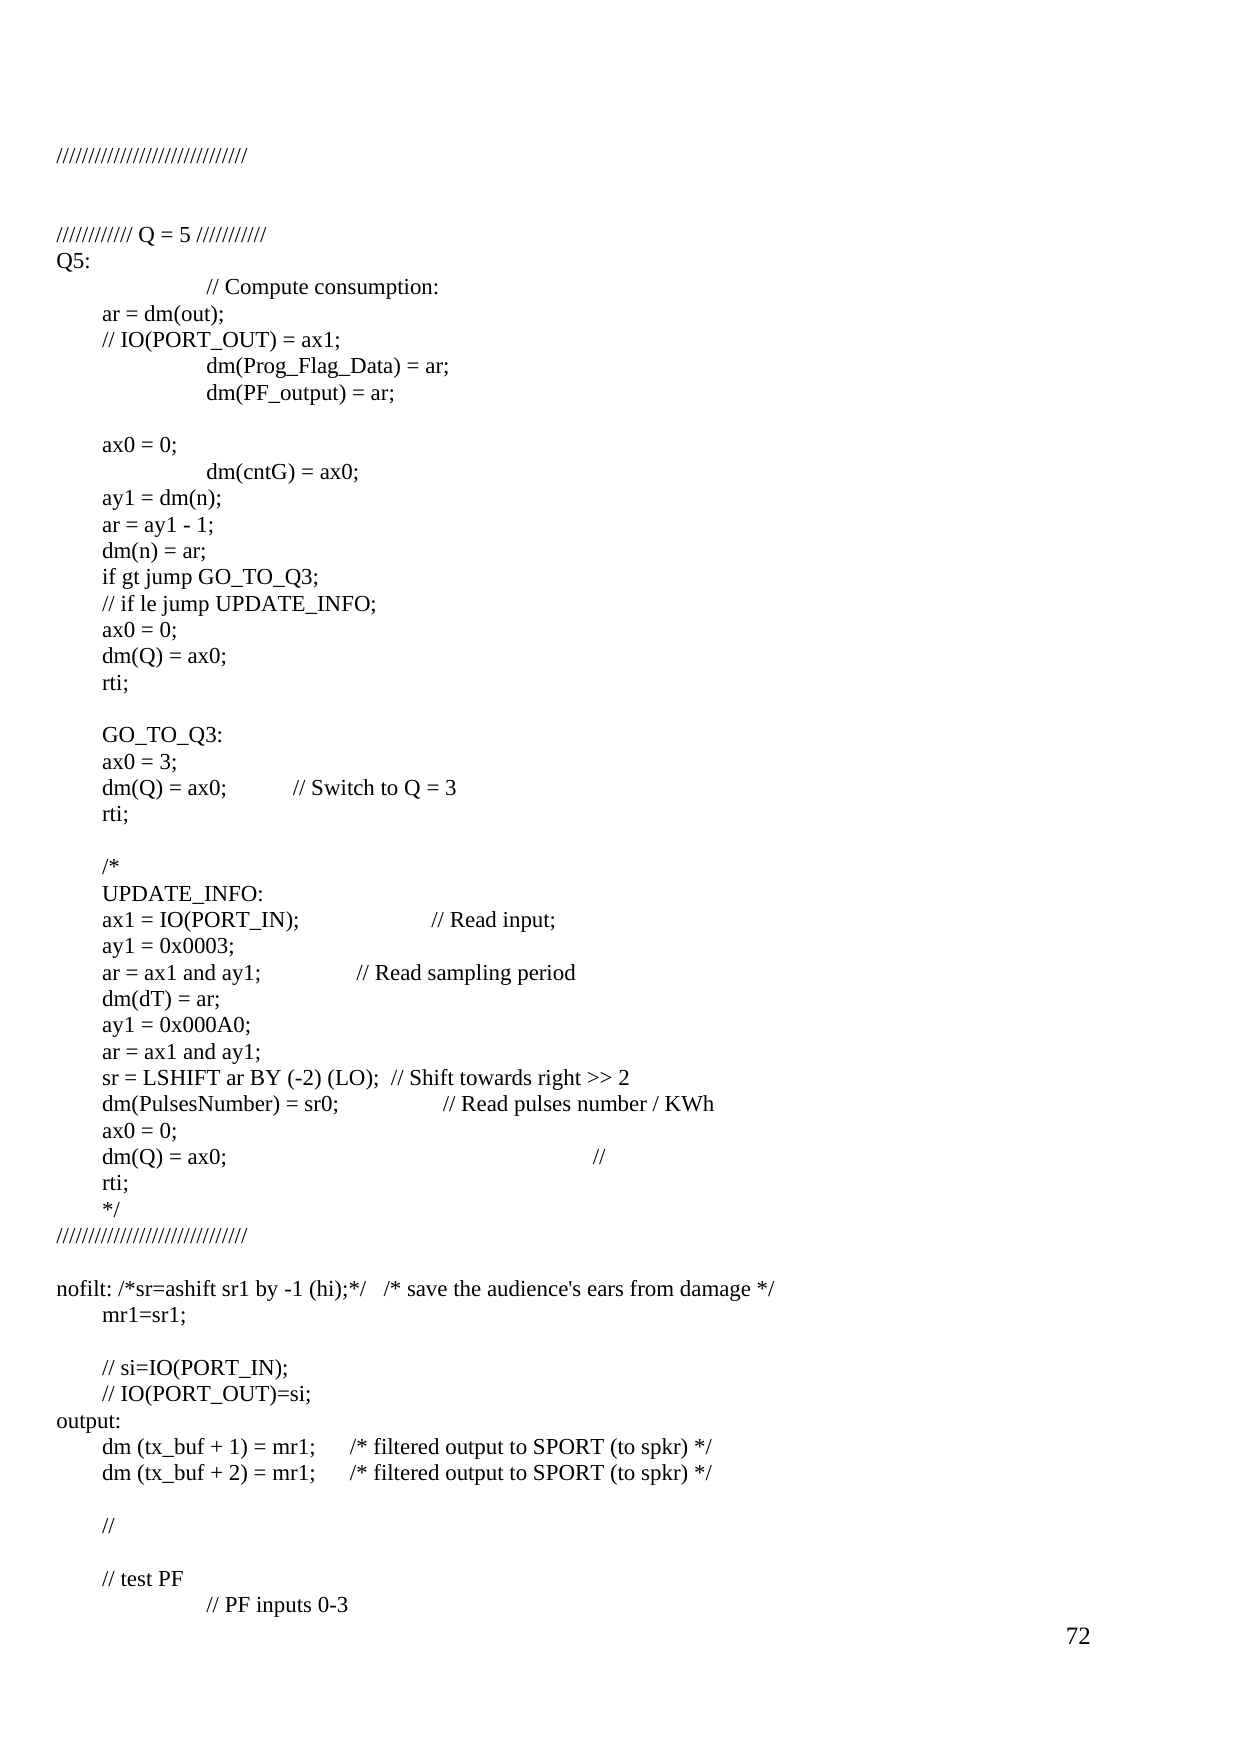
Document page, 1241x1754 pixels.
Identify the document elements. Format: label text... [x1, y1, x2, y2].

text dm (tx_buf + 2) = mr1; /* filtered output to SPORT (to spkr) */ [56, 1459, 1182, 1486]
text // IO(PORT_OUT)=si; [56, 1380, 1182, 1407]
text /* [56, 853, 1182, 879]
text dm(PF_output) = ar; [56, 379, 1182, 405]
text ar = ax1 and ay1; [56, 1038, 1182, 1064]
text dm(PulsesNumber) = sr0; // Read pulses number / KWh [56, 1090, 1182, 1117]
text rti; [56, 669, 1182, 695]
text ////////////////////////////// [56, 1222, 1182, 1248]
text ar = ax1 and ay1; // Read sampling period [56, 959, 1182, 985]
text dm (tx_buf + 1) = mr1; /* filtered output to SPORT (to spkr) */ [56, 1433, 1182, 1459]
text ax1 = IO(PORT_IN); // Read input; [56, 906, 1182, 932]
text ar = ay1 - 1; [56, 511, 1182, 537]
text // [56, 1512, 1182, 1538]
text // IO(PORT_OUT) = ax1; [56, 326, 1182, 352]
text ay1 = 0x0003; [56, 932, 1182, 959]
text ax0 = 0; [56, 1117, 1182, 1143]
text // Compute consumption: [56, 273, 1182, 300]
text //////////// Q = 5 /////////// [56, 221, 1182, 247]
text dm(Q) = ax0; [56, 642, 1182, 669]
text dm(cntG) = ax0; [56, 458, 1182, 484]
text nofilt: /*sr=ashift sr1 by -1 (hi);*/ /* save the audience's ears from damage */ [56, 1275, 1182, 1301]
text UPDATE_INFO: [56, 879, 1182, 906]
text dm(dT) = ar; [56, 985, 1182, 1011]
text ax0 = 3; [56, 748, 1182, 774]
text mr1=sr1; [56, 1301, 1182, 1328]
text sr = LSHIFT ar BY (-2) (LO); // Shift towards right >> 2 [56, 1064, 1182, 1090]
text ax0 = 0; [56, 432, 1182, 458]
text ay1 = 0x000A0; [56, 1011, 1182, 1038]
text ay1 = dm(n); [56, 484, 1182, 511]
text GO_TO_Q3: [56, 721, 1182, 748]
text // PF inputs 0-3 [56, 1591, 1182, 1617]
text rti; [56, 801, 1182, 827]
text dm(Q) = ax0; // [56, 1143, 1182, 1169]
text dm(n) = ar; [56, 537, 1182, 563]
text Q5: [56, 247, 1182, 273]
text ////////////////////////////// [56, 142, 1182, 168]
text // if le jump UPDATE_INFO; [56, 590, 1182, 616]
text dm(Q) = ax0; // Switch to Q = 3 [56, 774, 1182, 801]
text ar = dm(out); [56, 300, 1182, 326]
text if gt jump GO_TO_Q3; [56, 563, 1182, 590]
text // test PF [56, 1565, 1182, 1591]
text output: [56, 1407, 1182, 1433]
text */ [56, 1196, 1182, 1222]
text dm(Prog_Flag_Data) = ar; [56, 352, 1182, 379]
text ax0 = 0; [56, 616, 1182, 642]
text // si=IO(PORT_IN); [56, 1354, 1182, 1380]
text rti; [56, 1169, 1182, 1196]
